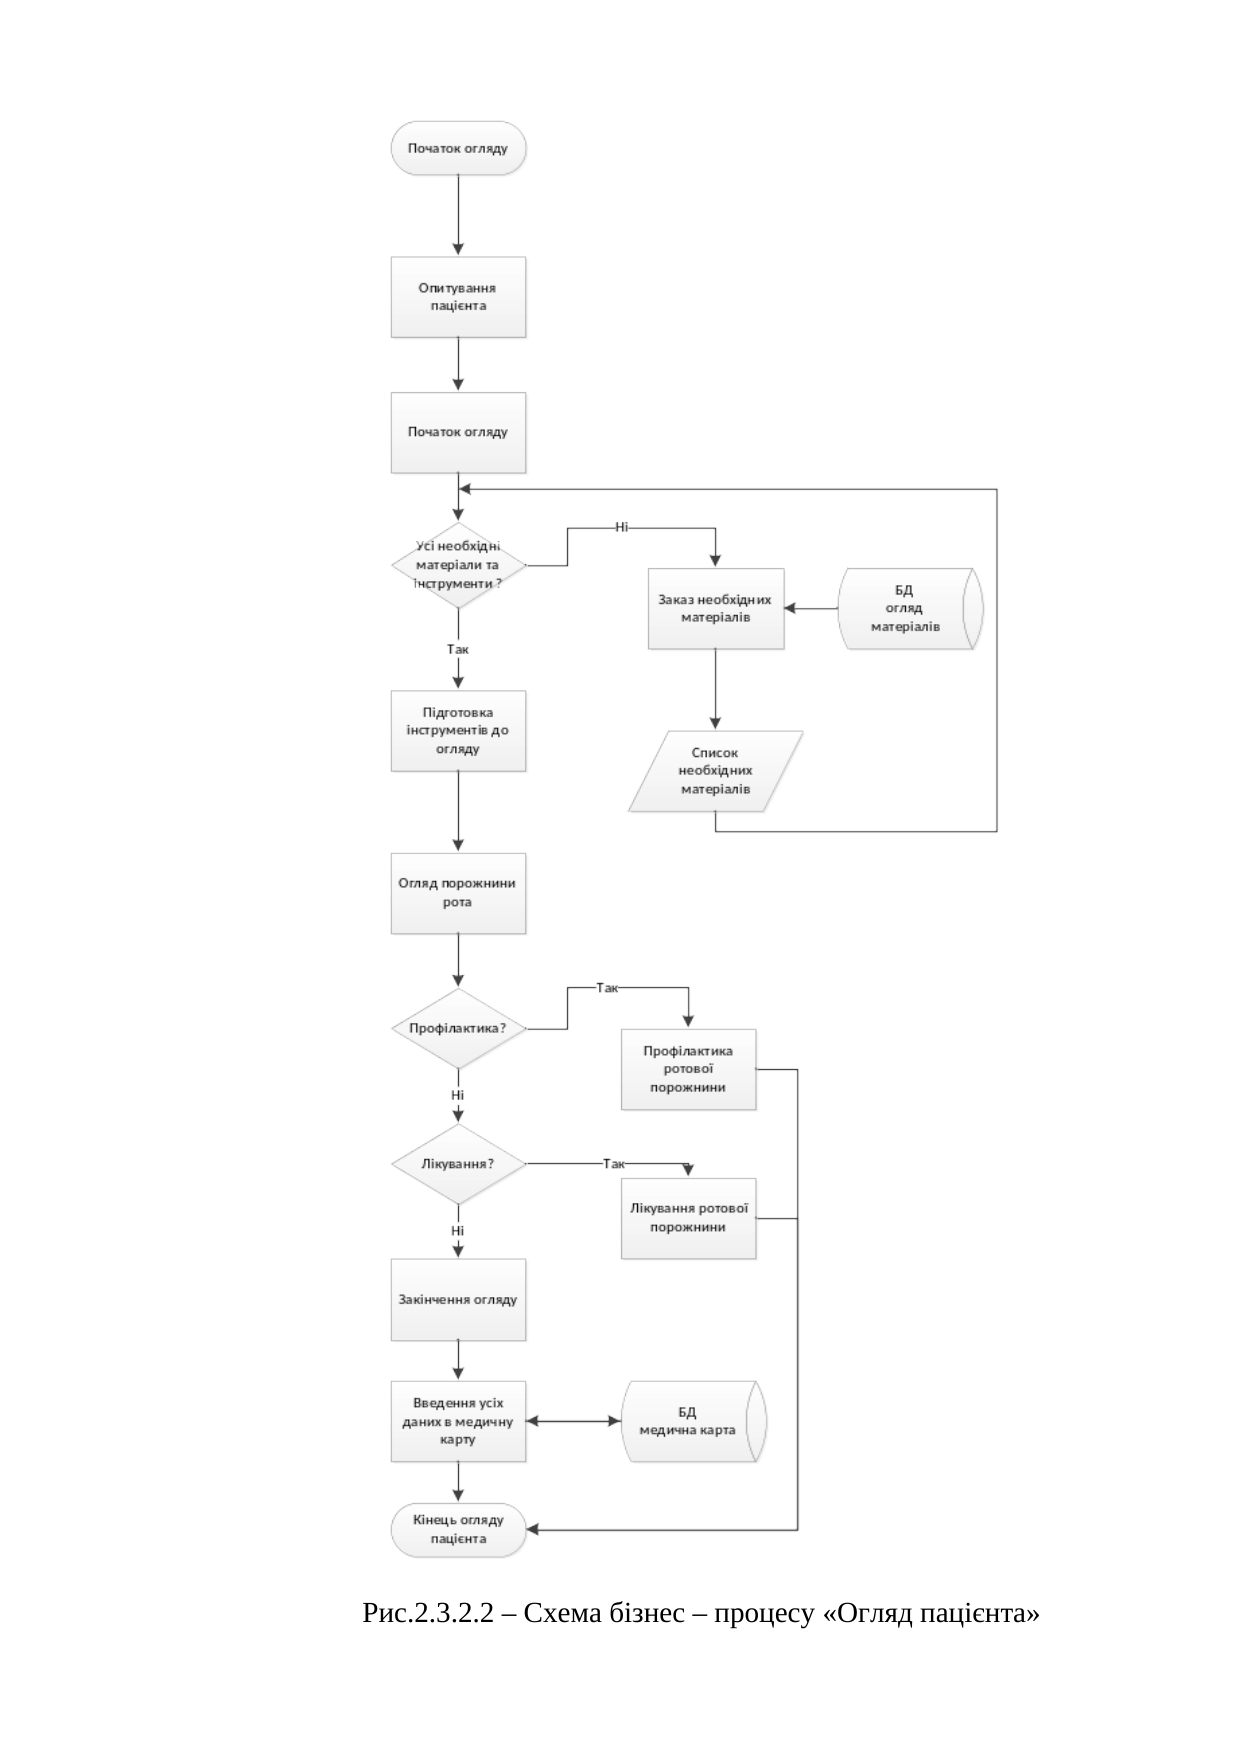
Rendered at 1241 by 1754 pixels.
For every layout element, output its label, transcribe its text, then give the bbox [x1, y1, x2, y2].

text Рис.2.3.2.2 – Схема бізнес – процесу «Огляд пацієнта» [177, 1595, 1152, 1629]
